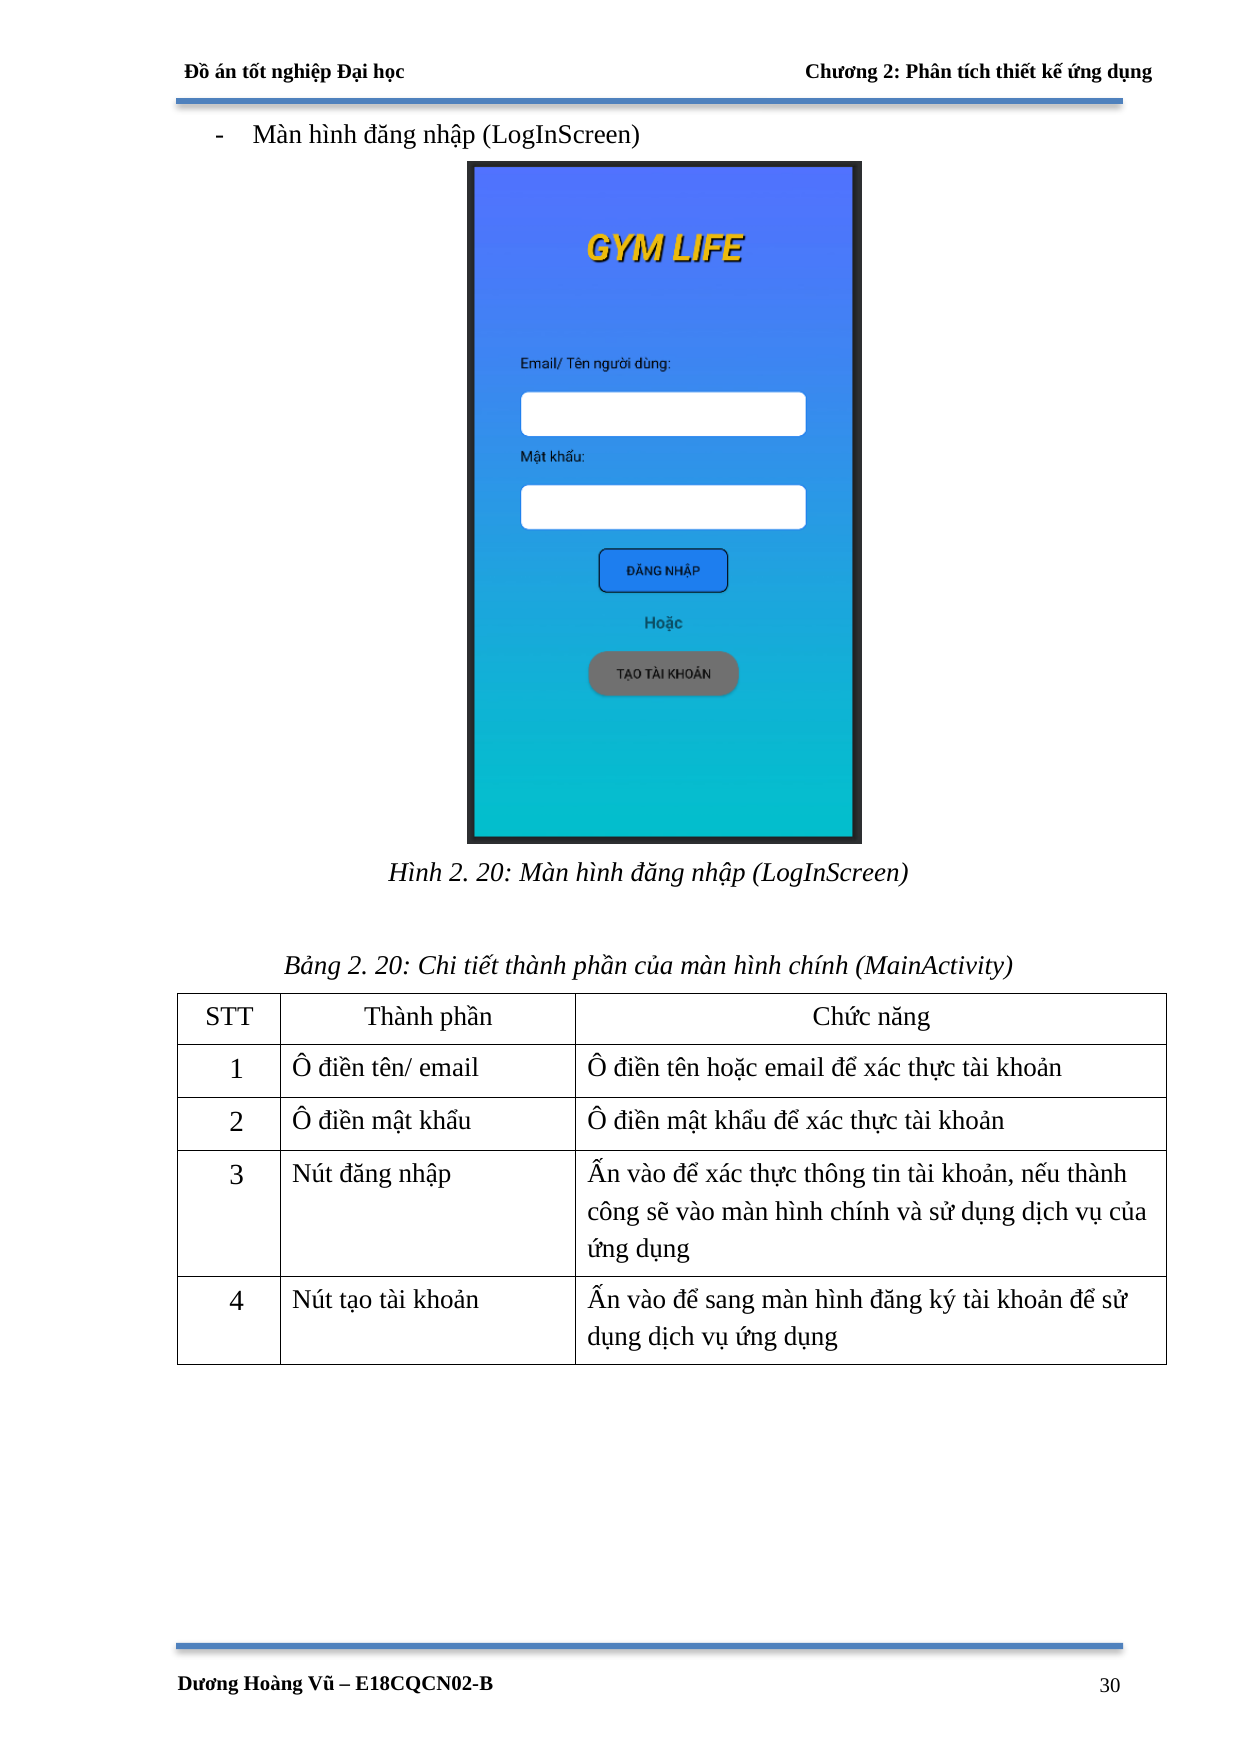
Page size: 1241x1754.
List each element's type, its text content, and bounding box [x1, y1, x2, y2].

list Màn hình đăng nhập (LogInScreen) [215, 118, 1122, 149]
table_cell Nút đăng nhập [281, 1151, 575, 1276]
table_cell Ấn vào để sang màn hình đăng ký tài khoản để sử dụng dịch vụ ứng dụng [576, 1277, 1166, 1364]
table_cell [178, 1098, 280, 1150]
picture [467, 161, 862, 844]
table_cell Ô điền mật khẩu để xác thực tài khoản [576, 1098, 1166, 1150]
table_cell [178, 1045, 280, 1097]
table_cell Ô điền mật khẩu [281, 1098, 575, 1150]
table_cell Ô điền tên hoặc email để xác thực tài khoản [576, 1045, 1166, 1097]
table_header Thành phần [281, 994, 575, 1044]
table_cell [178, 1151, 280, 1276]
table_cell Ấn vào để xác thực thông tin tài khoản, nếu thành công sẽ vào màn hình chính và sử dụng dịch vụ của ứng dụng [576, 1151, 1166, 1276]
table_header Chức năng [576, 994, 1166, 1044]
text Hình 2. 20: Màn hình đăng nhập (LogInScreen) [177, 856, 1122, 887]
table_cell Nút tạo tài khoản [281, 1277, 575, 1364]
table_cell [178, 1277, 280, 1364]
table_header STT [178, 994, 280, 1044]
text Bảng 2. 20: Chi tiết thành phần của màn hình chính (MainActivity) [177, 949, 1122, 981]
table_cell Ô điền tên/ email [281, 1045, 575, 1097]
